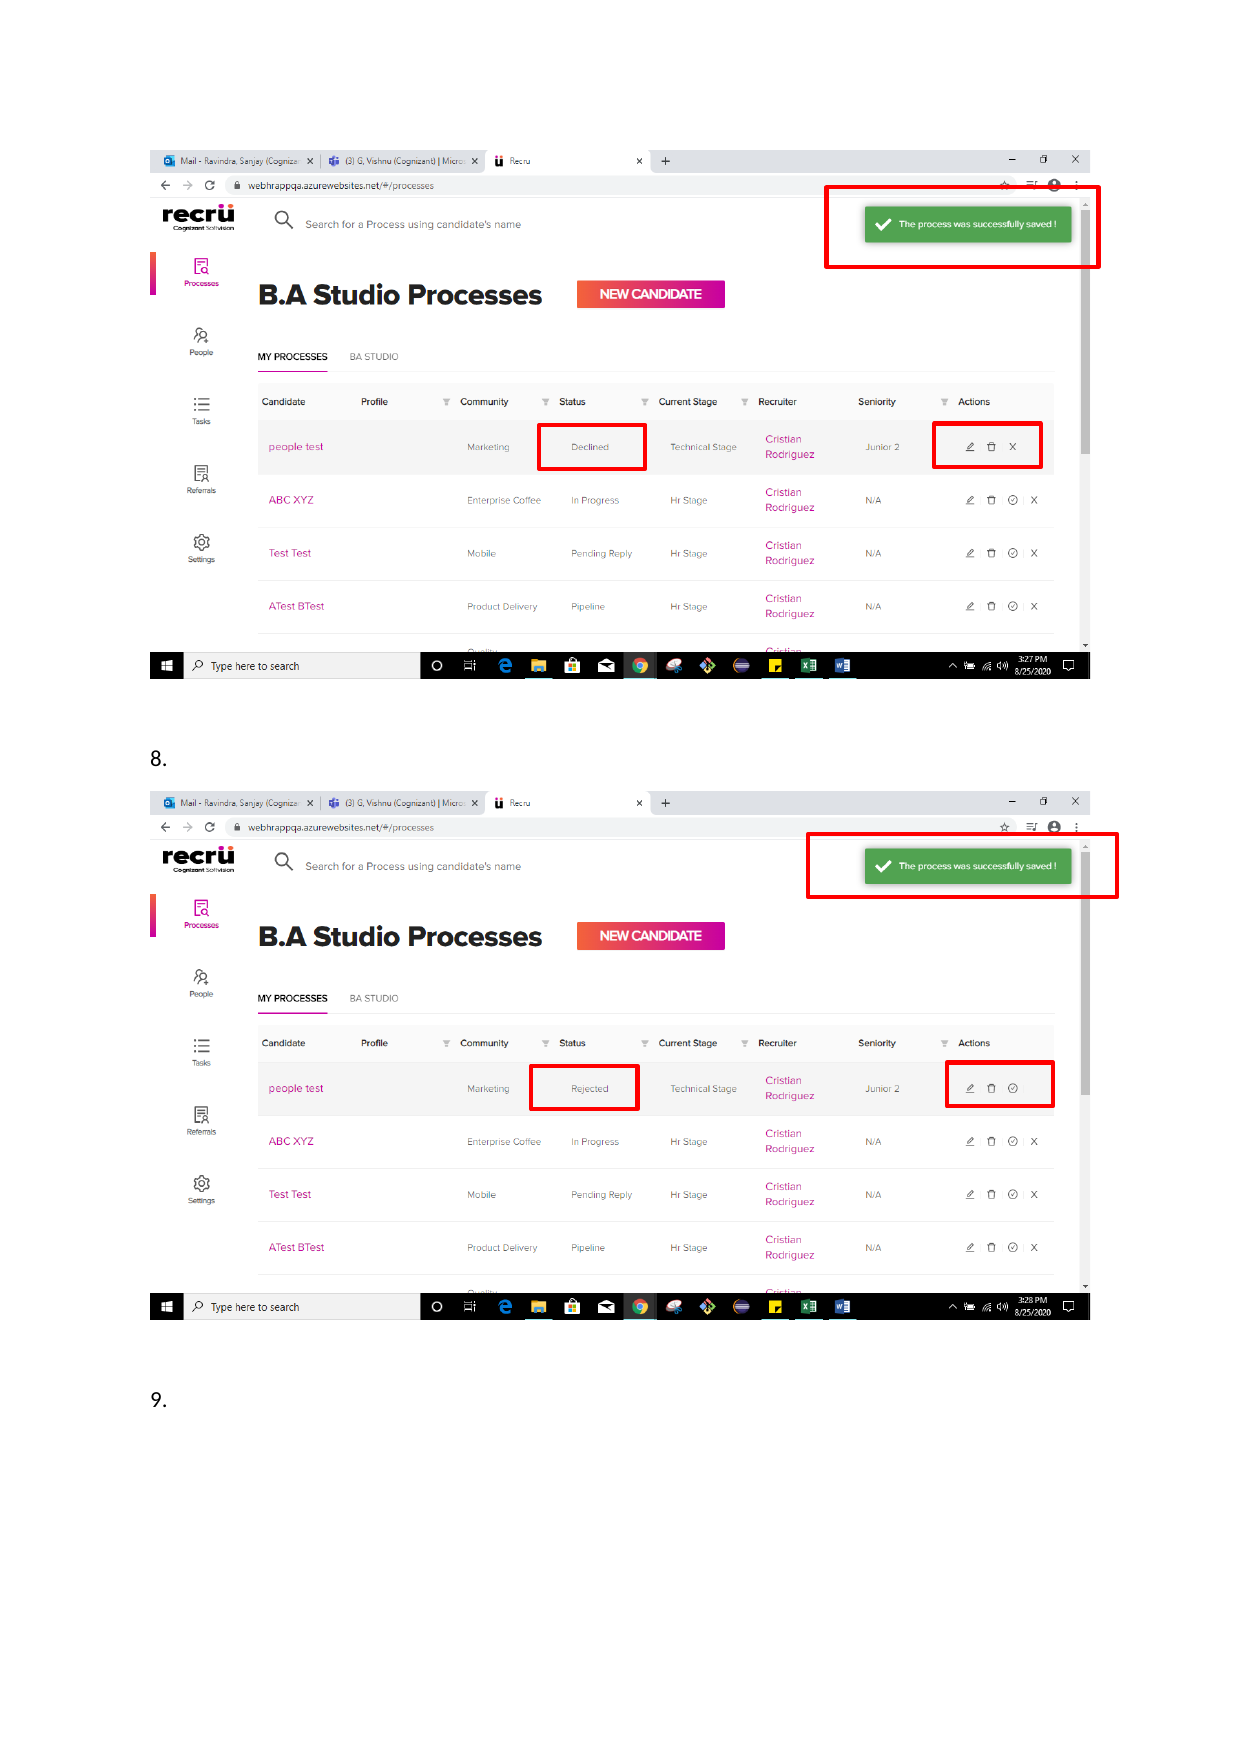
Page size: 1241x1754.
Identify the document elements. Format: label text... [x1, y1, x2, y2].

picture [150, 791, 1091, 1320]
picture [829, 189, 1091, 265]
text 9. [150, 1386, 1090, 1414]
picture [810, 836, 1091, 895]
picture [150, 150, 1091, 679]
text 8. [150, 744, 1090, 772]
